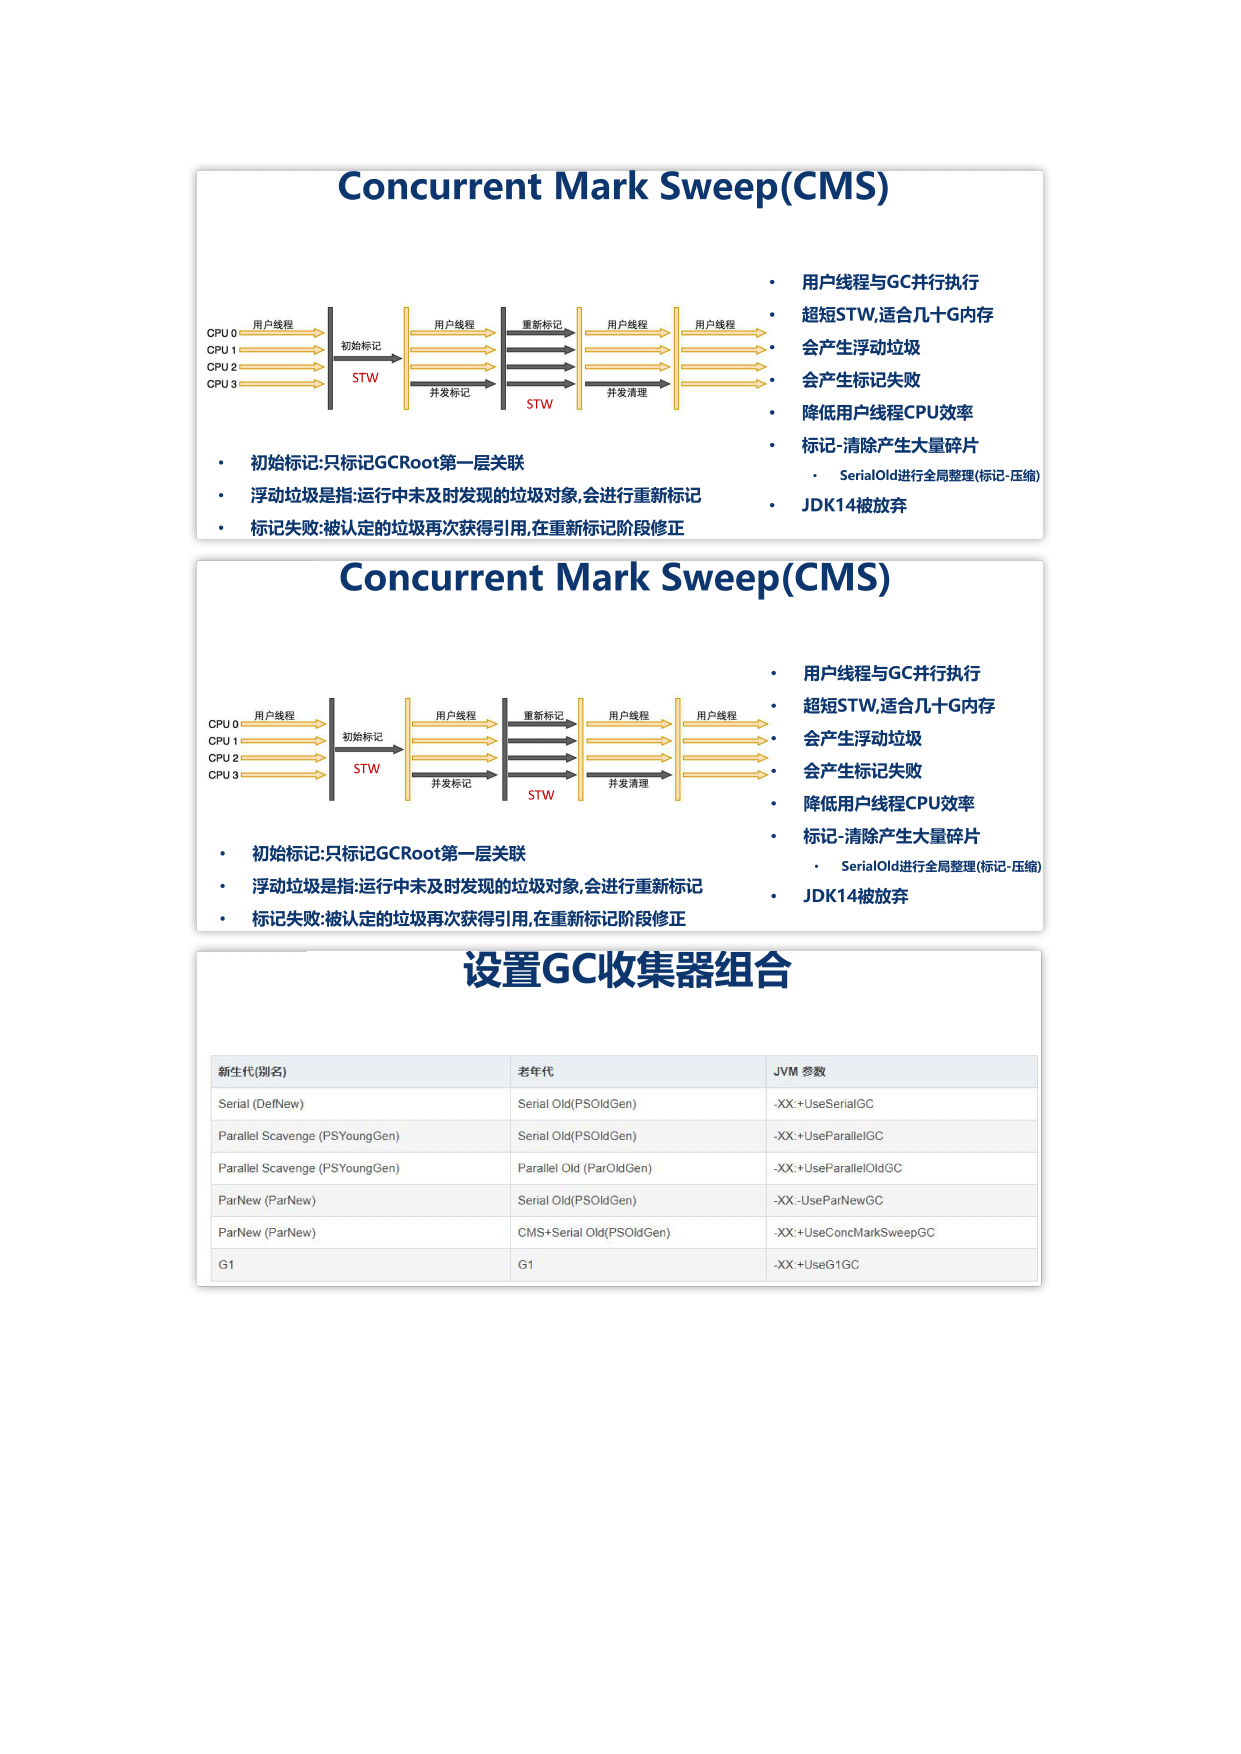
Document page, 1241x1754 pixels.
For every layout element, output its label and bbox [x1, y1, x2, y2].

picture [187, 942, 1051, 1296]
picture [187, 552, 1052, 940]
picture [187, 162, 1052, 548]
